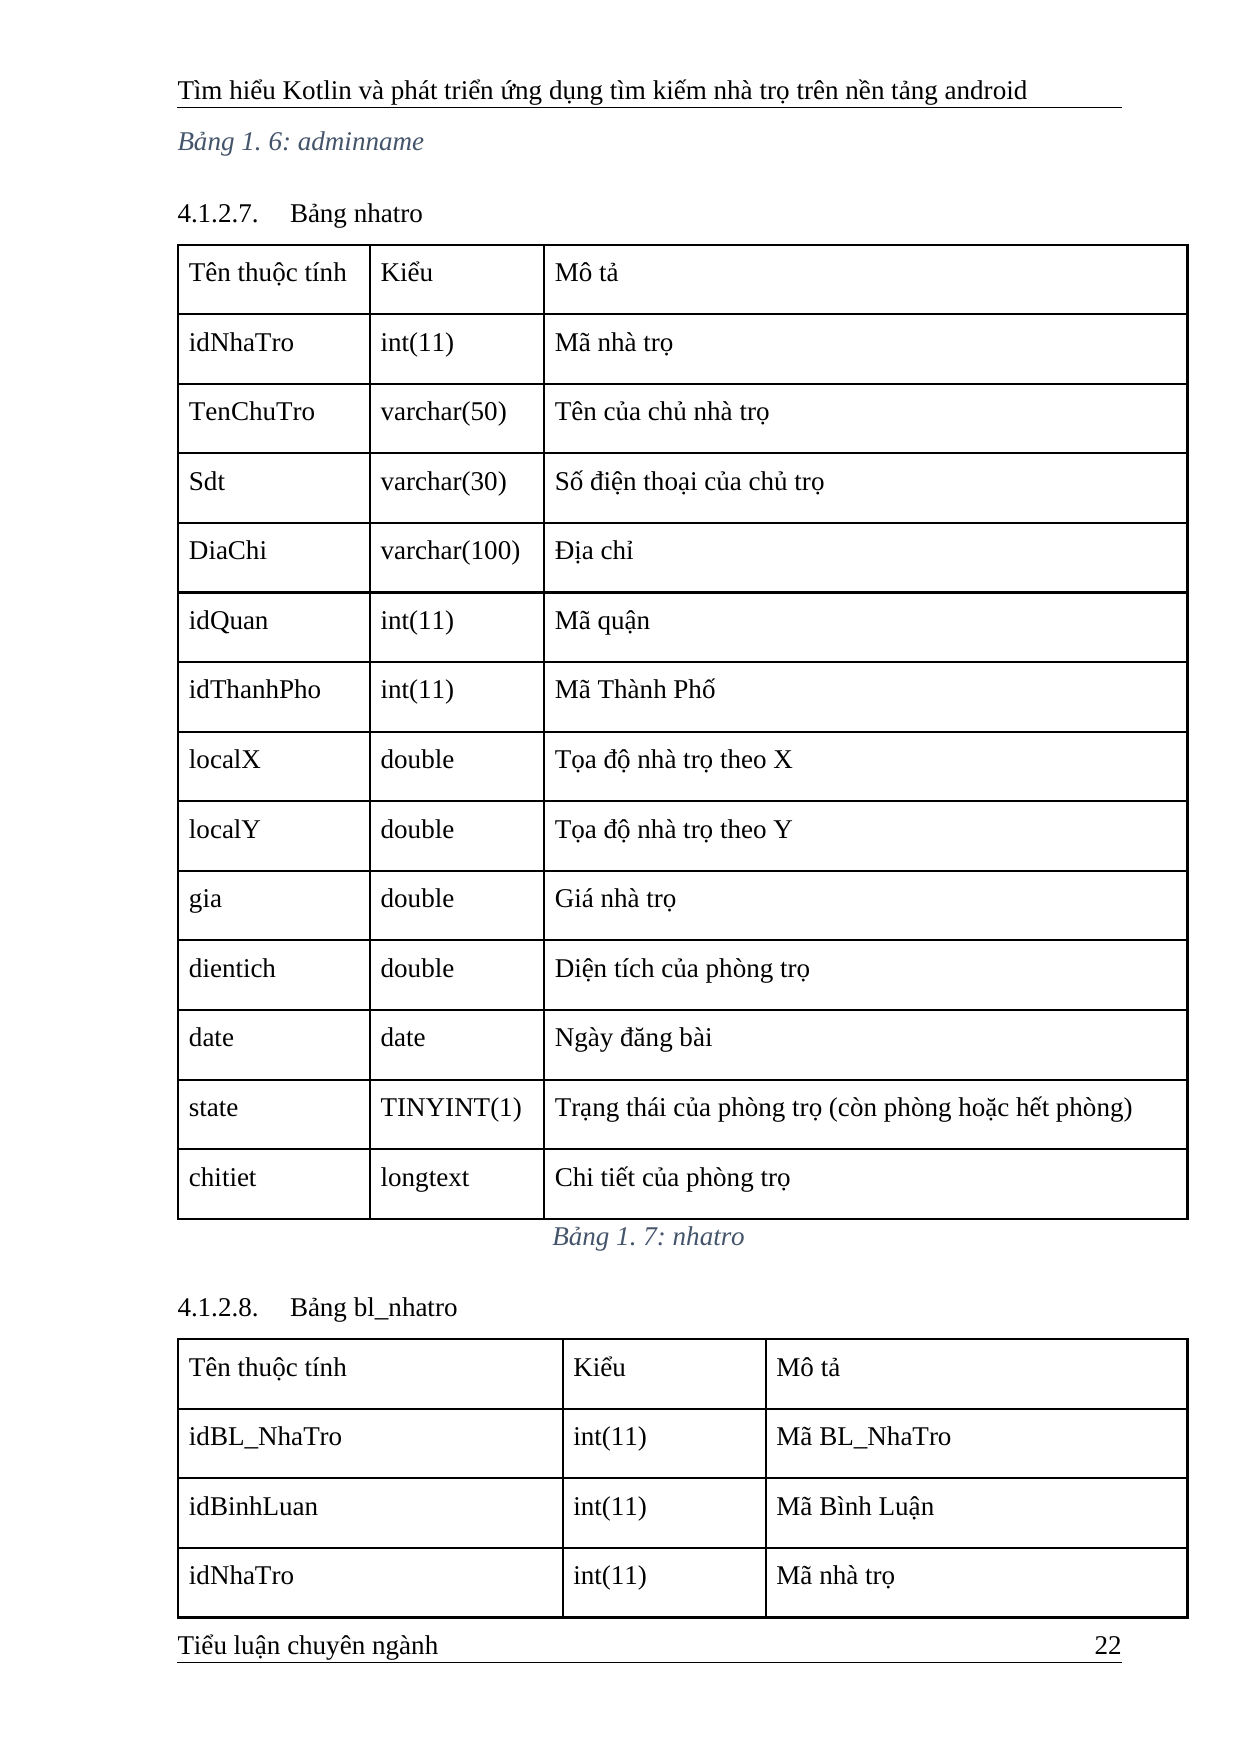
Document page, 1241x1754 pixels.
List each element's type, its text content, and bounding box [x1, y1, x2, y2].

table_cell int(11) [564, 1479, 765, 1547]
table_cell Mã quận [545, 594, 1186, 661]
table_cell int(11) [371, 663, 543, 731]
table_cell idBL_NhaTro [179, 1410, 562, 1477]
table_header Kiểu [564, 1340, 765, 1408]
table_cell idNhaTro [179, 315, 369, 383]
table_cell int(11) [371, 315, 543, 383]
table_cell idNhaTro [179, 1549, 562, 1616]
table_cell double [371, 872, 543, 939]
table_cell Mã Thành Phố [545, 663, 1186, 731]
table_cell dientich [179, 941, 369, 1009]
table_header Tên thuộc tính [179, 246, 369, 313]
table_cell localX [179, 733, 369, 800]
text Bảng 1. 6: adminname [177, 125, 1122, 156]
table_cell Diện tích của phòng trọ [545, 941, 1186, 1009]
table_cell date [179, 1011, 369, 1078]
table_cell Trạng thái của phòng trọ (còn phòng hoặc hết phòng) [545, 1081, 1186, 1148]
text Bảng 1. 7: nhatro [177, 1220, 1122, 1251]
table_cell Mã BL_NhaTro [767, 1410, 1186, 1477]
table_header Mô tả [545, 246, 1186, 313]
subtitle Bảng bl_nhatro [177, 1291, 1122, 1323]
table_cell Tọa độ nhà trọ theo X [545, 733, 1186, 800]
table_cell Giá nhà trọ [545, 872, 1186, 939]
table_cell varchar(100) [371, 524, 543, 591]
table_cell Địa chỉ [545, 524, 1186, 591]
table_cell Mã nhà trọ [767, 1549, 1186, 1616]
table_cell double [371, 733, 543, 800]
table_cell int(11) [371, 594, 543, 661]
table_cell DiaChi [179, 524, 369, 591]
table_cell state [179, 1081, 369, 1148]
table_cell varchar(50) [371, 385, 543, 452]
table_cell Số điện thoại của chủ trọ [545, 454, 1186, 522]
table_cell int(11) [564, 1549, 765, 1616]
table_cell Mã nhà trọ [545, 315, 1186, 383]
table_cell Tọa độ nhà trọ theo Y [545, 802, 1186, 870]
table_cell longtext [371, 1150, 543, 1218]
table_header Tên thuộc tính [179, 1340, 562, 1408]
table_cell idThanhPho [179, 663, 369, 731]
table_cell chitiet [179, 1150, 369, 1218]
table_cell int(11) [564, 1410, 765, 1477]
table_header Kiểu [371, 246, 543, 313]
table_cell Chi tiết của phòng trọ [545, 1150, 1186, 1218]
table_cell Sdt [179, 454, 369, 522]
table_cell Ngày đăng bài [545, 1011, 1186, 1078]
table_cell idQuan [179, 594, 369, 661]
table_cell varchar(30) [371, 454, 543, 522]
table_cell localY [179, 802, 369, 870]
table_cell TINYINT(1) [371, 1081, 543, 1148]
table_cell date [371, 1011, 543, 1078]
table_cell idBinhLuan [179, 1479, 562, 1547]
table_cell Mã Bình Luận [767, 1479, 1186, 1547]
table_cell gia [179, 872, 369, 939]
subtitle Bảng nhatro [177, 197, 1122, 228]
table_cell TenChuTro [179, 385, 369, 452]
table_header Mô tả [767, 1340, 1186, 1408]
table_cell Tên của chủ nhà trọ [545, 385, 1186, 452]
table_cell double [371, 802, 543, 870]
table_cell double [371, 941, 543, 1009]
